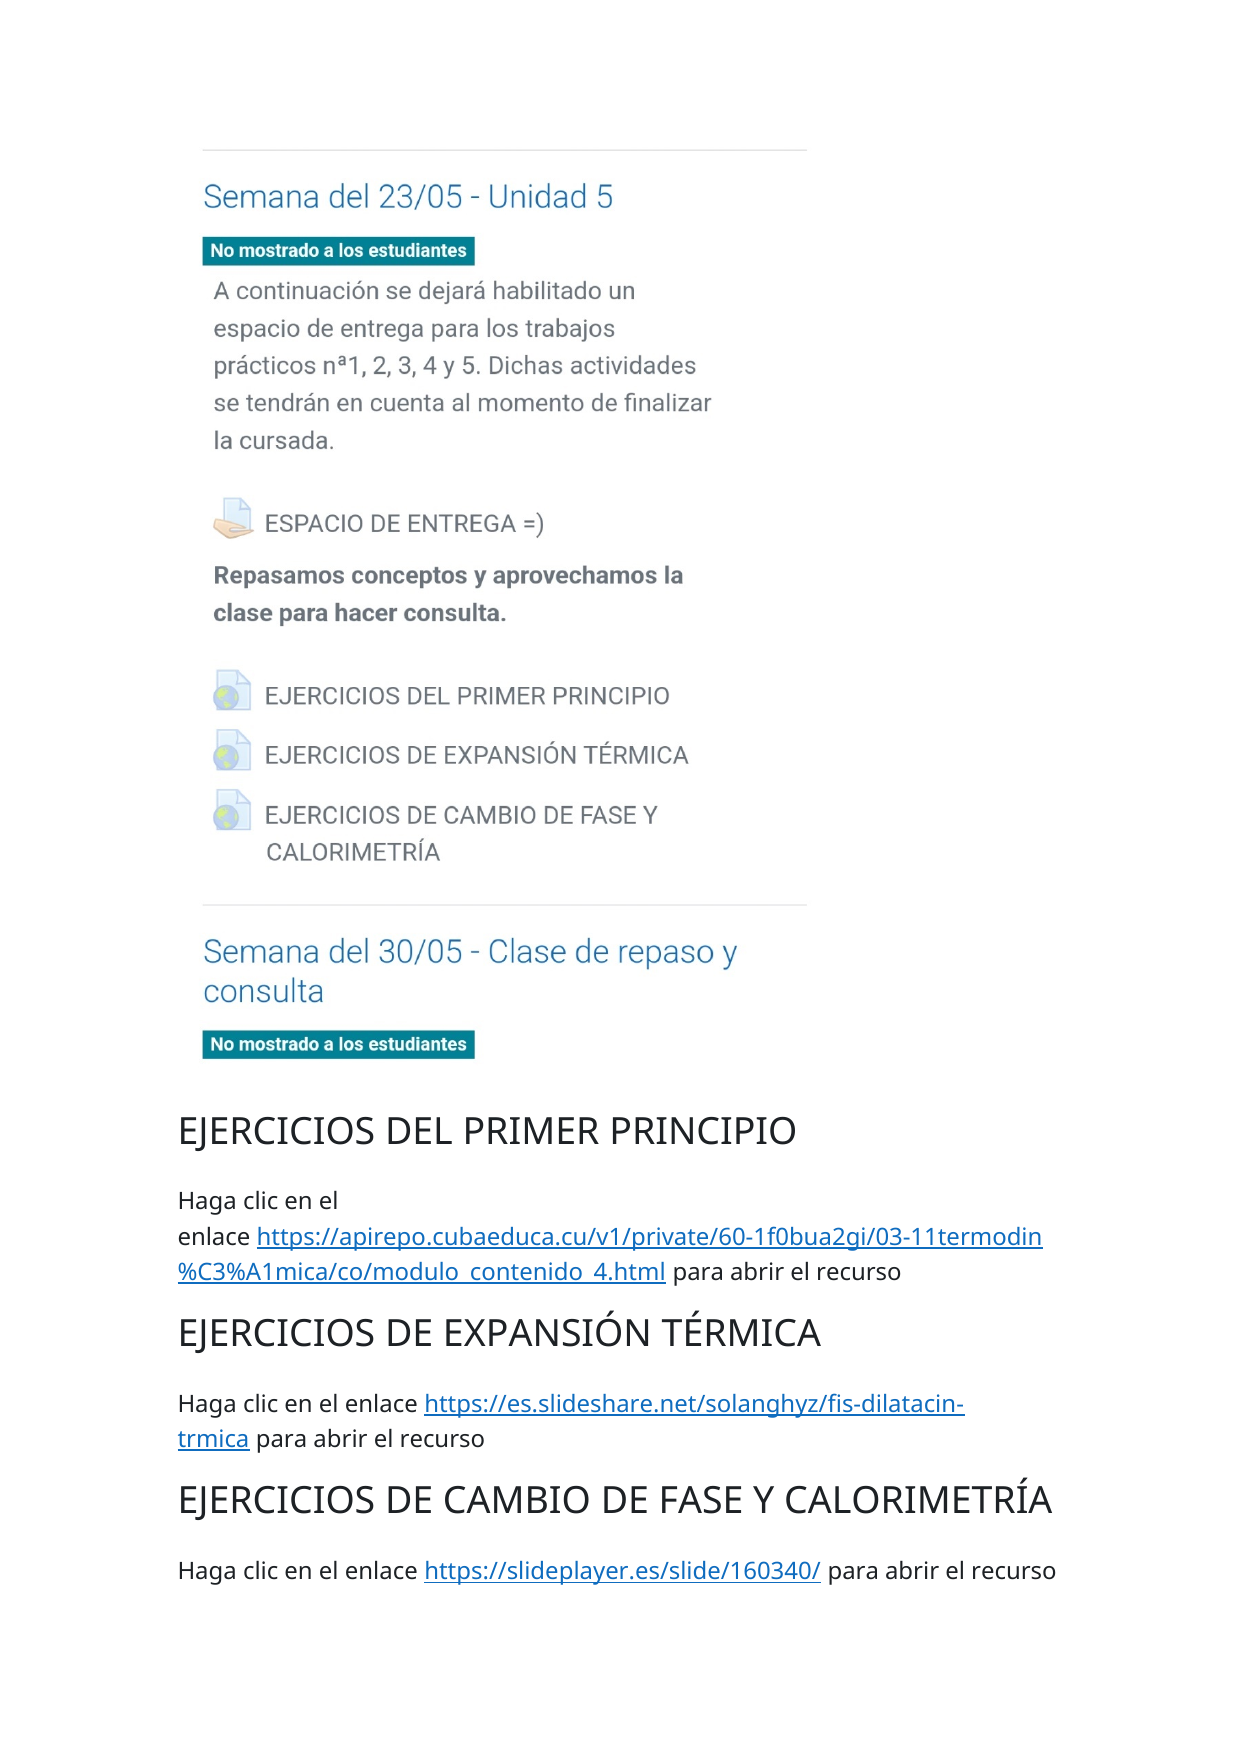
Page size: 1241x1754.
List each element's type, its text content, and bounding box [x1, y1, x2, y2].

subtitle EJERCICIOS DE CAMBIO DE FASE Y CALORIMETRÍA [177, 1474, 1063, 1525]
subtitle EJERCICIOS DE EXPANSIÓN TÉRMICA [177, 1306, 1063, 1357]
text Haga clic en el enlace https://slideplayer.es/slide/160340/ para abrir el recurso [177, 1554, 1063, 1587]
subtitle EJERCICIOS DEL PRIMER PRINCIPIO [177, 1104, 1063, 1155]
text Haga clic en el enlace https://apirepo.cubaeduca.cu/v1/private/60-1f0bua2gi/03-11termodin%C3%A1mica/co/modulo_contenido_4.html para abrir el recurso [177, 1184, 1063, 1287]
text Haga clic en el enlace https://es.slideshare.net/solanghyz/fis-dilatacin-trmica para abrir el recurso [177, 1387, 1063, 1454]
picture [177, 147, 832, 1086]
